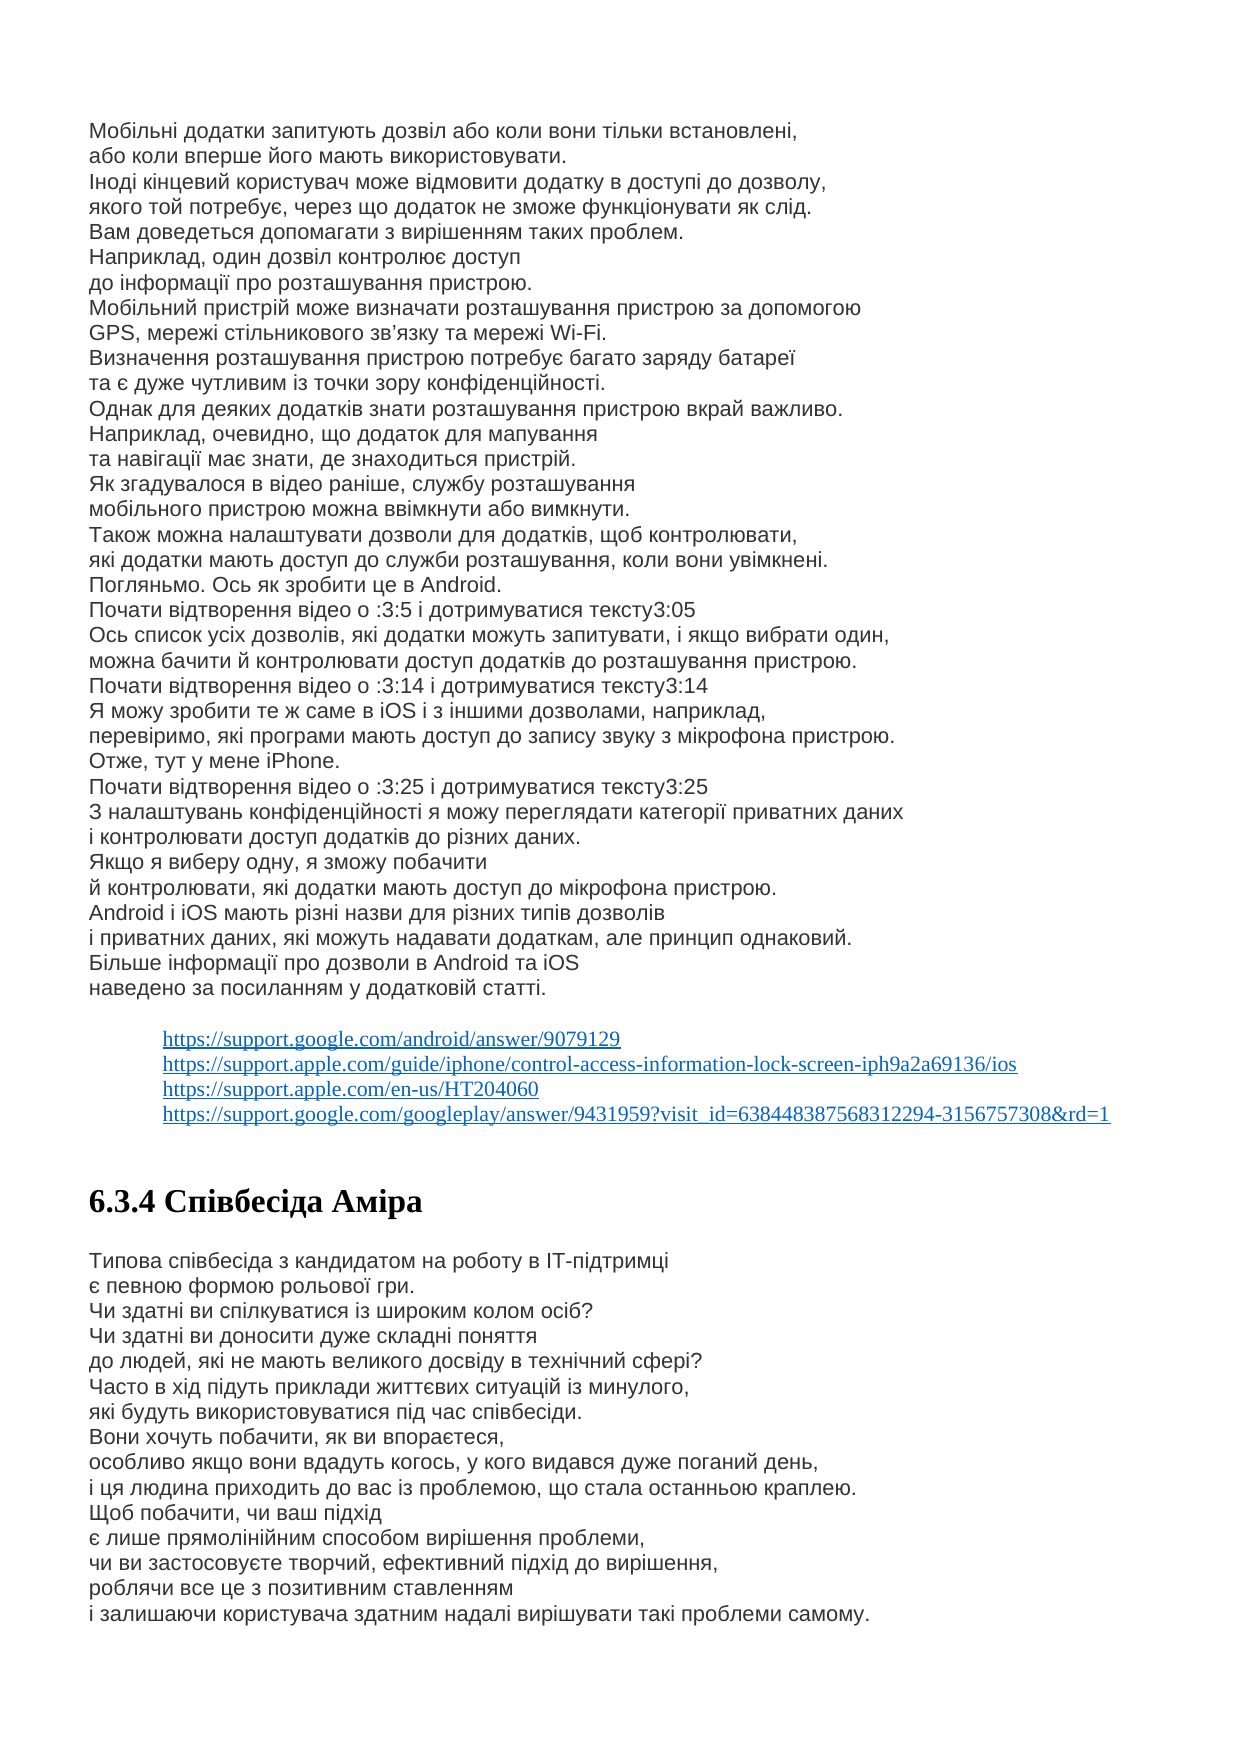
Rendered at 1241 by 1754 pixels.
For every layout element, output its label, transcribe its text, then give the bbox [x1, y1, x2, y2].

text З налаштувань конфіденційності я можу переглядати категорії приватних даних [89, 799, 1211, 824]
text наведено за посиланням у додатковій статті. [89, 975, 1211, 1000]
text та є дуже чутливим із точки зору конфіденційності. [89, 370, 1211, 395]
text і контролювати доступ додатків до різних даних. [89, 824, 1211, 849]
text Типова співбесіда з кандидатом на роботу в ІТ-підтримці [89, 1248, 1211, 1273]
text Мобільний пристрій може визначати розташування пристрою за допомогою [89, 294, 1211, 320]
text й контролювати, які додатки мають доступ до мікрофона пристрою. [89, 874, 1211, 899]
text Наприклад, очевидно, що додаток для мапування [89, 421, 1211, 446]
text які будуть використовуватися під час співбесіди. [89, 1399, 1211, 1424]
text Як згадувалося в відео раніше, службу розташування [89, 471, 1211, 496]
text якого той потребує, через що додаток не зможе функціонувати як слід. [89, 194, 1211, 219]
text Ось список усіх дозволів, які додатки можуть запитувати, і якщо вибрати один, [89, 622, 1211, 647]
text Іноді кінцевий користувач може відмовити додатку в доступі до дозволу, [89, 168, 1211, 194]
text або коли вперше його мають використовувати. [89, 143, 1211, 168]
text Почати відтворення відео о :3:14 і дотримуватися тексту3:14 [89, 673, 1211, 698]
text можна бачити й контролювати доступ додатків до розташування пристрою. [89, 647, 1211, 673]
text перевіримо, які програми мають доступ до запису звуку з мікрофона пристрою. [89, 723, 1211, 748]
text є певною формою рольової гри. [89, 1273, 1211, 1298]
text https://support.apple.com/en-us/HT204060 [89, 1076, 1211, 1101]
text роблячи все це з позитивним ставленням [89, 1575, 1211, 1601]
text Визначення розташування пристрою потребує багато заряду батареї [89, 345, 1211, 370]
text Чи здатні ви доносити дуже складні поняття [89, 1323, 1211, 1348]
subtitle Співбесіда Аміра [89, 1181, 1211, 1219]
text Почати відтворення відео о :3:25 і дотримуватися тексту3:25 [89, 773, 1211, 799]
text Часто в хід підуть приклади життєвих ситуацій із минулого, [89, 1374, 1211, 1399]
text мобільного пристрою можна ввімкнути або вимкнути. [89, 496, 1211, 521]
text і ця людина приходить до вас із проблемою, що стала останньою краплею. [89, 1474, 1211, 1500]
text Android і iOS мають різні назви для різних типів дозволів [89, 899, 1211, 925]
text https://support.google.com/android/answer/9079129 [89, 1026, 1211, 1051]
text особливо якщо вони вдадуть когось, у кого видався дуже поганий день, [89, 1449, 1211, 1474]
text Вони хочуть побачити, як ви впораєтеся, [89, 1424, 1211, 1449]
text до людей, які не мають великого досвіду в технічний сфері? [89, 1348, 1211, 1374]
text є лише прямолінійним способом вирішення проблеми, [89, 1525, 1211, 1550]
text Чи здатні ви спілкуватися із широким колом осіб? [89, 1298, 1211, 1323]
text Більше інформації про дозволи в Android та iOS [89, 950, 1211, 975]
text до інформації про розташування пристрою. [89, 269, 1211, 294]
text GPS, мережі стільникового зв’язку та мережі Wi-Fi. [89, 320, 1211, 345]
text Однак для деяких додатків знати розташування пристрою вкрай важливо. [89, 395, 1211, 421]
text Я можу зробити те ж саме в iOS і з іншими дозволами, наприклад, [89, 698, 1211, 723]
text і залишаючи користувача здатним надалі вирішувати такі проблеми самому. [89, 1601, 1211, 1626]
text Отже, тут у мене iPhone. [89, 748, 1211, 773]
text Якщо я виберу одну, я зможу побачити [89, 849, 1211, 874]
text та навігації має знати, де знаходиться пристрій. [89, 446, 1211, 471]
text Щоб побачити, чи ваш підхід [89, 1500, 1211, 1525]
text Наприклад, один дозвіл контролює доступ [89, 244, 1211, 269]
text і приватних даних, які можуть надавати додаткам, але принцип однаковий. [89, 925, 1211, 950]
text https://support.apple.com/guide/iphone/control-access-information-lock-screen-iph9a2a69136/ios [89, 1051, 1211, 1076]
text https://support.google.com/googleplay/answer/9431959?visit_id=638448387568312294-3156757308&rd=1 [89, 1101, 1211, 1126]
text Почати відтворення відео о :3:5 і дотримуватися тексту3:05 [89, 597, 1211, 622]
text Вам доведеться допомагати з вирішенням таких проблем. [89, 219, 1211, 244]
text які додатки мають доступ до служби розташування, коли вони увімкнені. [89, 547, 1211, 572]
text Погляньмо. Ось як зробити це в Android. [89, 572, 1211, 597]
text Мобільні додатки запитують дозвіл або коли вони тільки встановлені, [89, 118, 1211, 143]
text Також можна налаштувати дозволи для додатків, щоб контролювати, [89, 521, 1211, 547]
text чи ви застосовуєте творчий, ефективний підхід до вирішення, [89, 1550, 1211, 1575]
